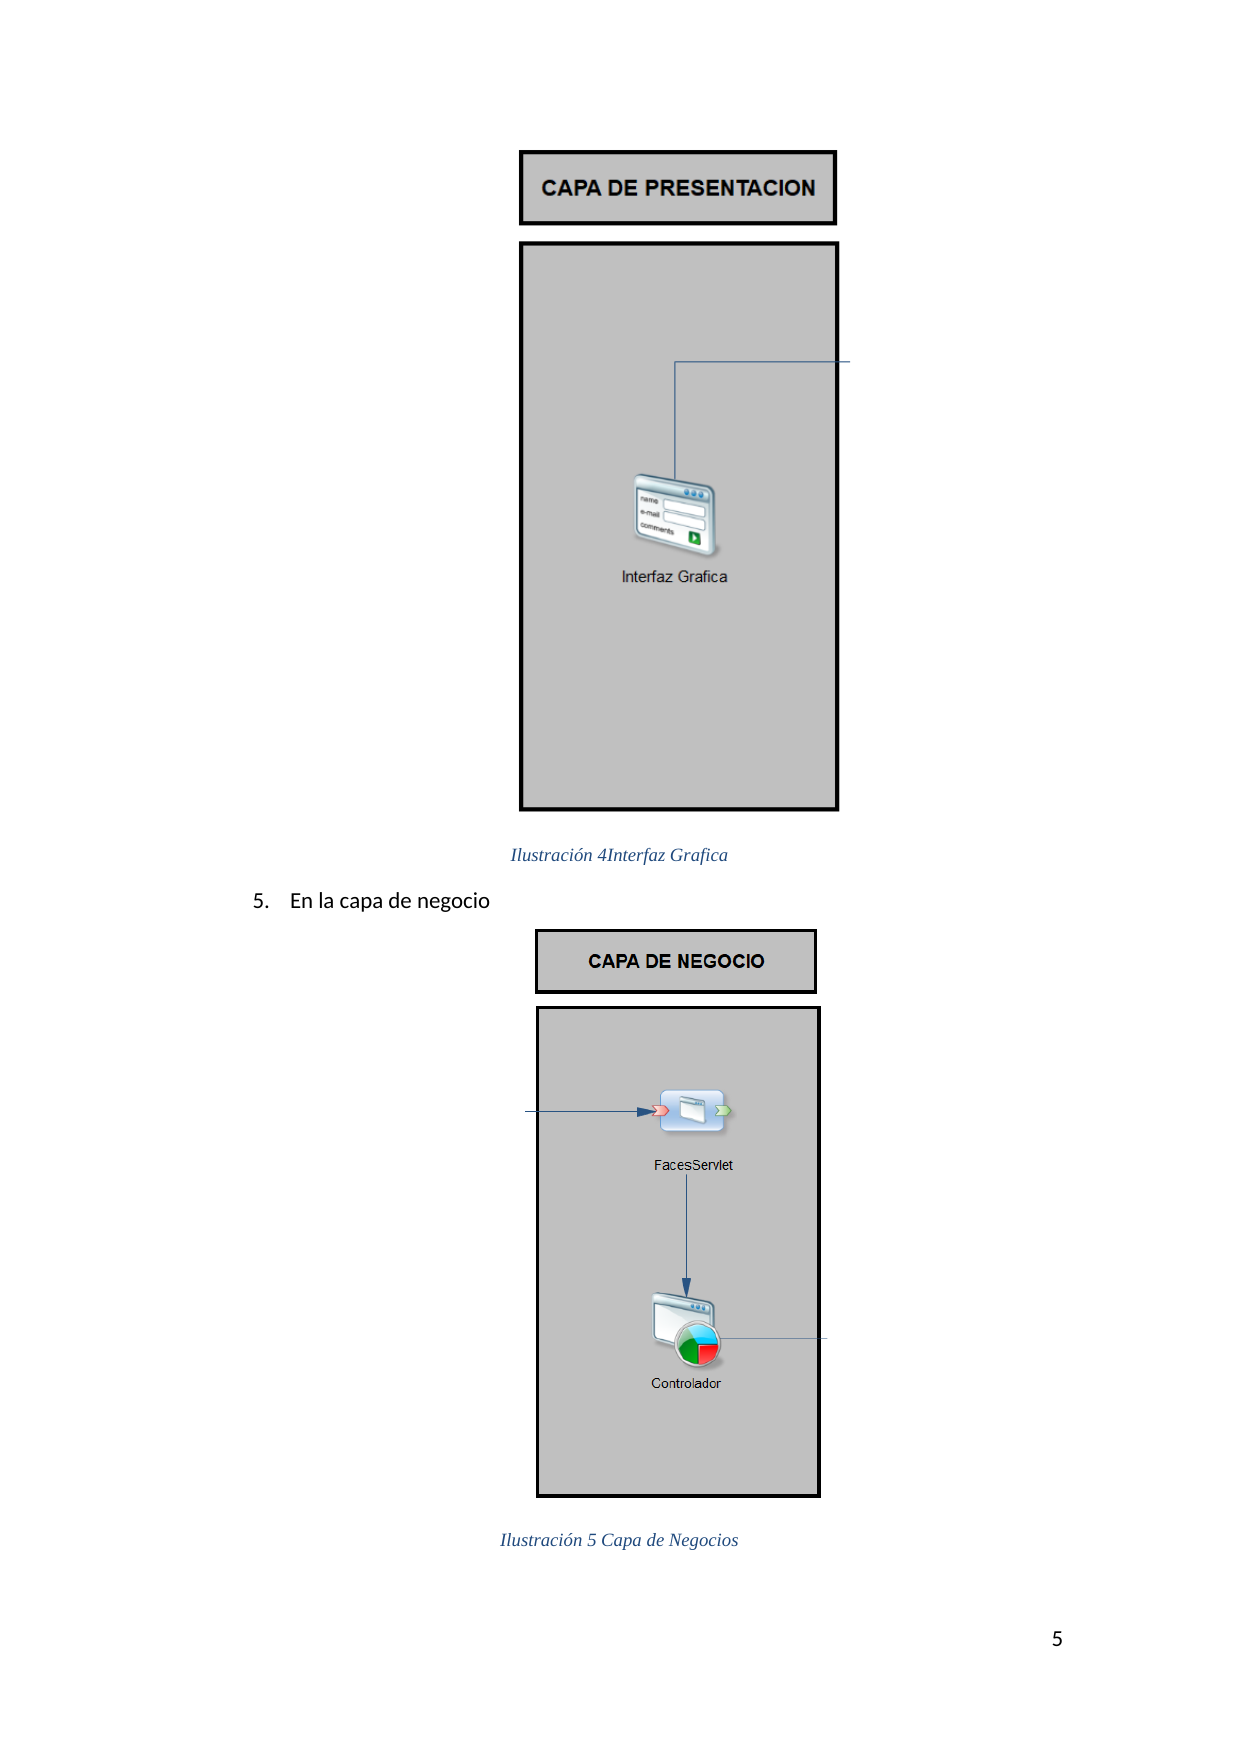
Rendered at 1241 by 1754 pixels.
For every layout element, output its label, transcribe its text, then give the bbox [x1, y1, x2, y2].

text Ilustración 5 Capa de Negocios [177, 1529, 1063, 1550]
text Ilustración 4Interfaz Grafica [177, 844, 1063, 866]
list En la capa de negocio [252, 887, 1063, 914]
picture [502, 132, 851, 820]
picture [525, 918, 828, 1504]
